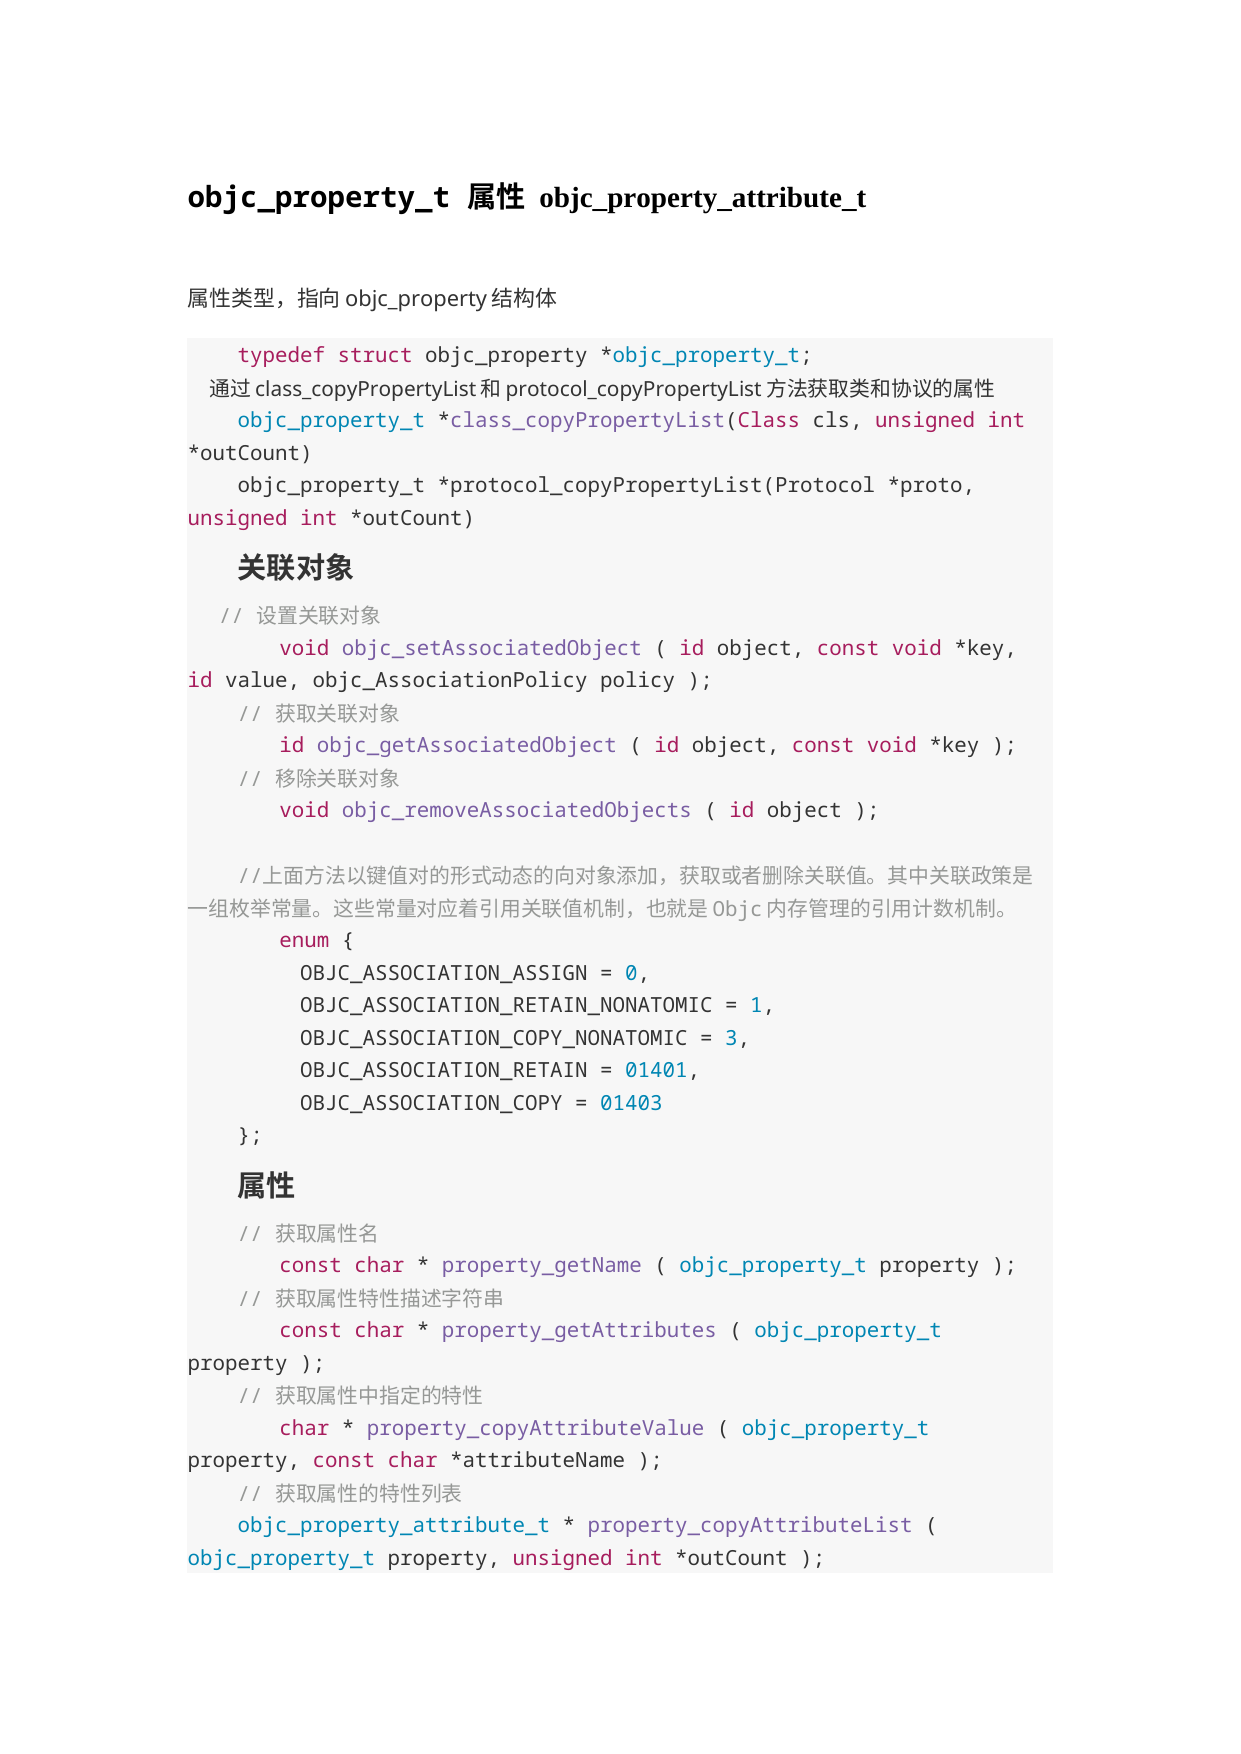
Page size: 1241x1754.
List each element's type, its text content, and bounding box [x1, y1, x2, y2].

text objc_property_t *class_copyPropertyList(Class cls, unsigned int *outCount) [187, 403, 1053, 468]
text OBJC_ASSOCIATION_ASSIGN = 0, [187, 956, 1053, 988]
text 关联对象 [187, 533, 1053, 598]
text enum { [187, 923, 1053, 956]
text // 获取关联对象 [187, 696, 1053, 728]
text void objc_removeAssociatedObjects ( id object ); [187, 793, 1053, 826]
text OBJC_ASSOCIATION_RETAIN_NONATOMIC = 1, [187, 988, 1053, 1021]
text // 移除关联对象 [187, 761, 1053, 793]
text typedef struct objc_property *objc_property_t; [187, 338, 1053, 371]
text 属性 [187, 1151, 1053, 1216]
text objc_property_attribute_t * property_copyAttributeList ( objc_property_t property, unsigned int *outCount ); [187, 1508, 1053, 1573]
text }; [187, 1118, 1053, 1151]
text OBJC_ASSOCIATION_COPY_NONATOMIC = 3, [187, 1021, 1053, 1053]
text void objc_setAssociatedObject ( id object, const void *key, id value, objc_AssociationPolicy policy ); [187, 631, 1053, 696]
text // 获取属性名 [187, 1216, 1053, 1248]
text id objc_getAssociatedObject ( id object, const void *key ); [187, 728, 1053, 761]
text // 获取属性特性描述字符串 [187, 1281, 1053, 1313]
text const char * property_getName ( objc_property_t property ); [187, 1248, 1053, 1281]
text // 设置关联对象 [187, 598, 1053, 631]
text // 获取属性的特性列表 [187, 1476, 1053, 1508]
text char * property_copyAttributeValue ( objc_property_t property, const char *attributeName ); [187, 1411, 1053, 1476]
text objc_property_t *protocol_copyPropertyList(Protocol *proto, unsigned int *outCount) [187, 468, 1053, 533]
text 属性类型，指向objc_property结构体 [187, 281, 1053, 313]
text OBJC_ASSOCIATION_COPY = 01403 [187, 1086, 1053, 1118]
text OBJC_ASSOCIATION_RETAIN = 01401, [187, 1053, 1053, 1086]
subtitle objc_property_t 属性 objc_property_attribute_t [187, 162, 1053, 227]
text const char * property_getAttributes ( objc_property_t property ); [187, 1313, 1053, 1378]
text //上面方法以键值对的形式动态的向对象添加，获取或者删除关联值。其中关联政策是一组枚举常量。这些常量对应着引用关联值机制，也就是Objc内存管理的引用计数机制。 [187, 858, 1053, 923]
text // 获取属性中指定的特性 [187, 1378, 1053, 1411]
text 通过class_copyPropertyList和protocol_copyPropertyList方法获取类和协议的属性 [187, 371, 1053, 403]
